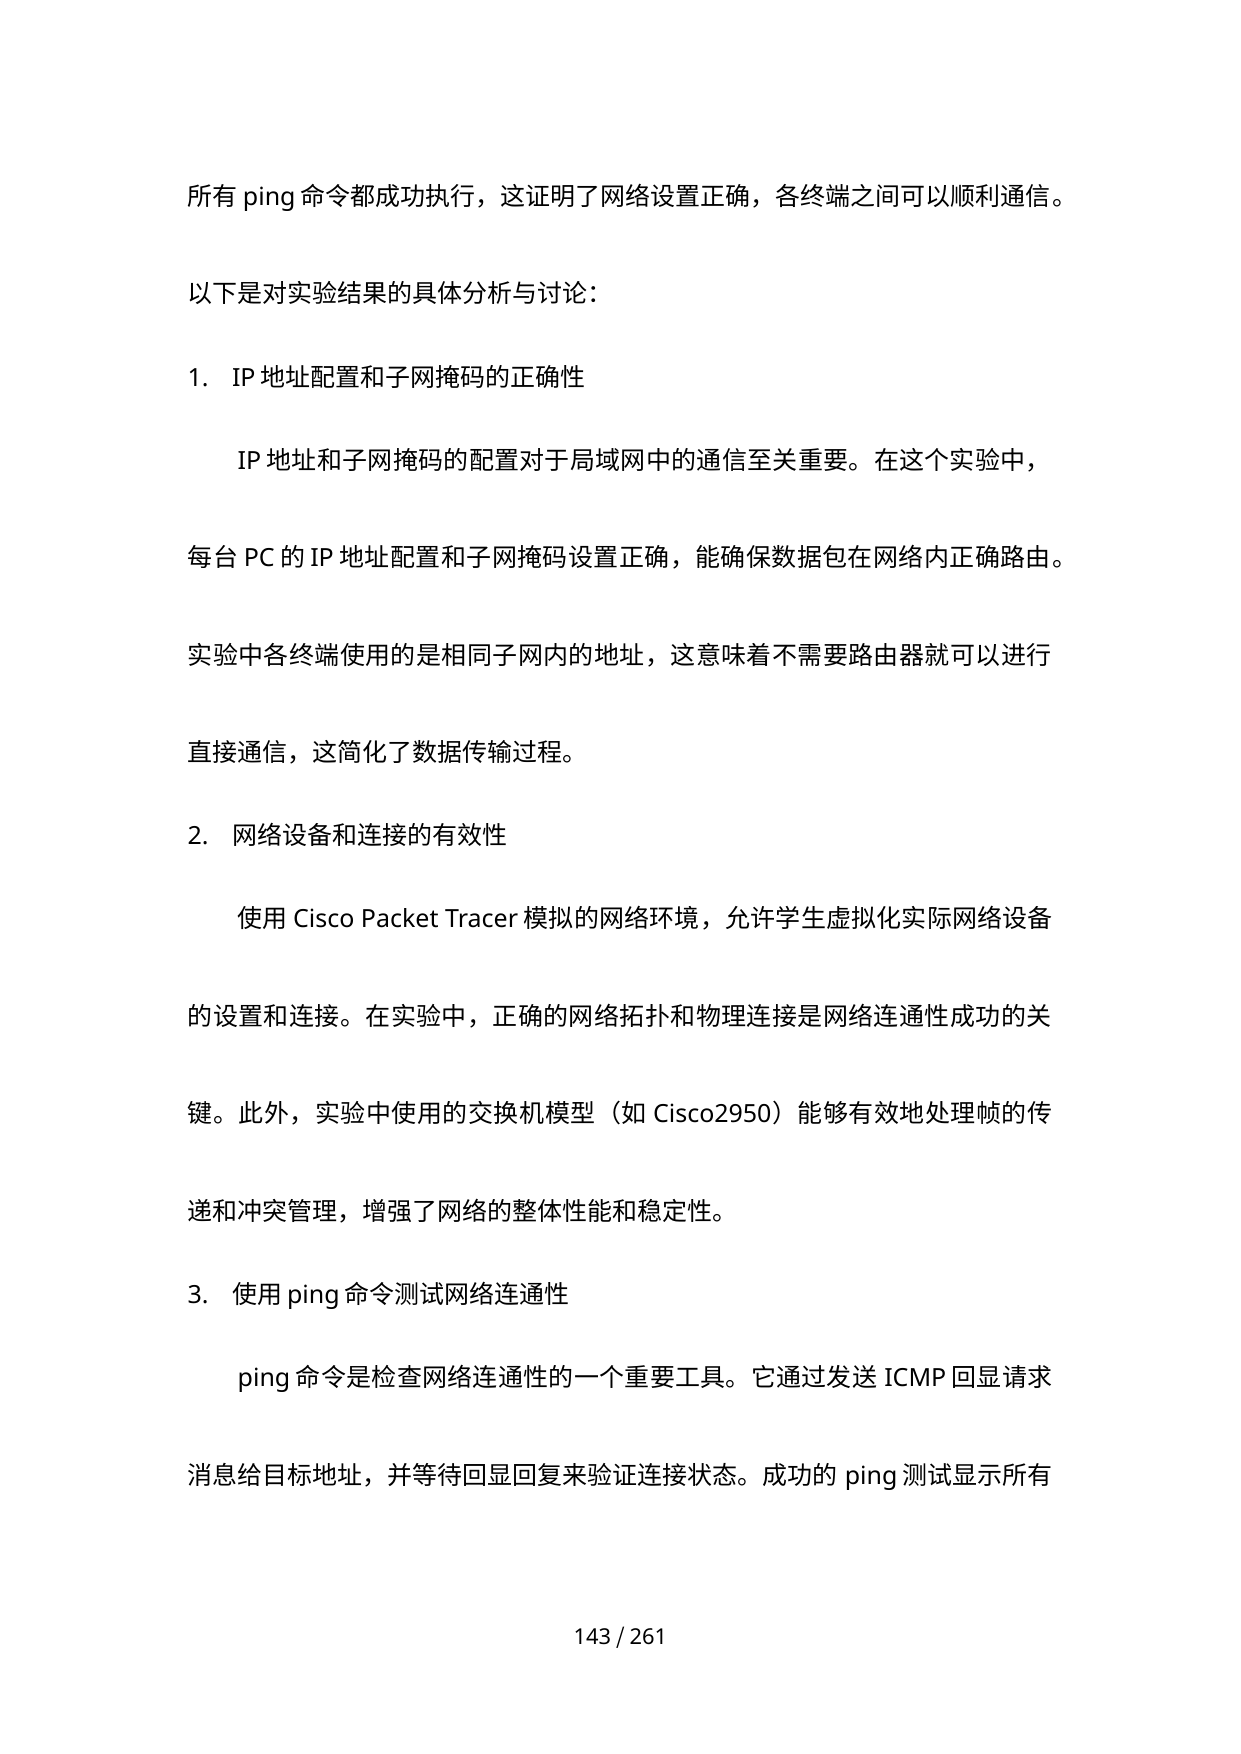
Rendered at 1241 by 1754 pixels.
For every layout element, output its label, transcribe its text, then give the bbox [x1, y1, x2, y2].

text IP地址和子网掩码的配置对于局域网中的通信至关重要。在这个实验中，每台PC的IP地址配置和子网掩码设置正确，能确保数据包在网络内正确路由。实验中各终端使用的是相同子网内的地址，这意味着不需要路由器就可以进行直接通信，这简化了数据传输过程。 [187, 426, 1053, 783]
list 网络设备和连接的有效性 [187, 801, 1053, 866]
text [187, 1343, 1053, 1506]
list 使用ping命令测试网络连通性 [187, 1260, 1053, 1325]
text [187, 162, 1053, 324]
list IP地址配置和子网掩码的正确性 [187, 343, 1053, 408]
text 使用Cisco Packet Tracer模拟的网络环境，允许学生虚拟化实际网络设备的设置和连接。在实验中，正确的网络拓扑和物理连接是网络连通性成功的关键。此外，实验中使用的交换机模型（如Cisco2950）能够有效地处理帧的传递和冲突管理，增强了网络的整体性能和稳定性。 [187, 884, 1053, 1242]
